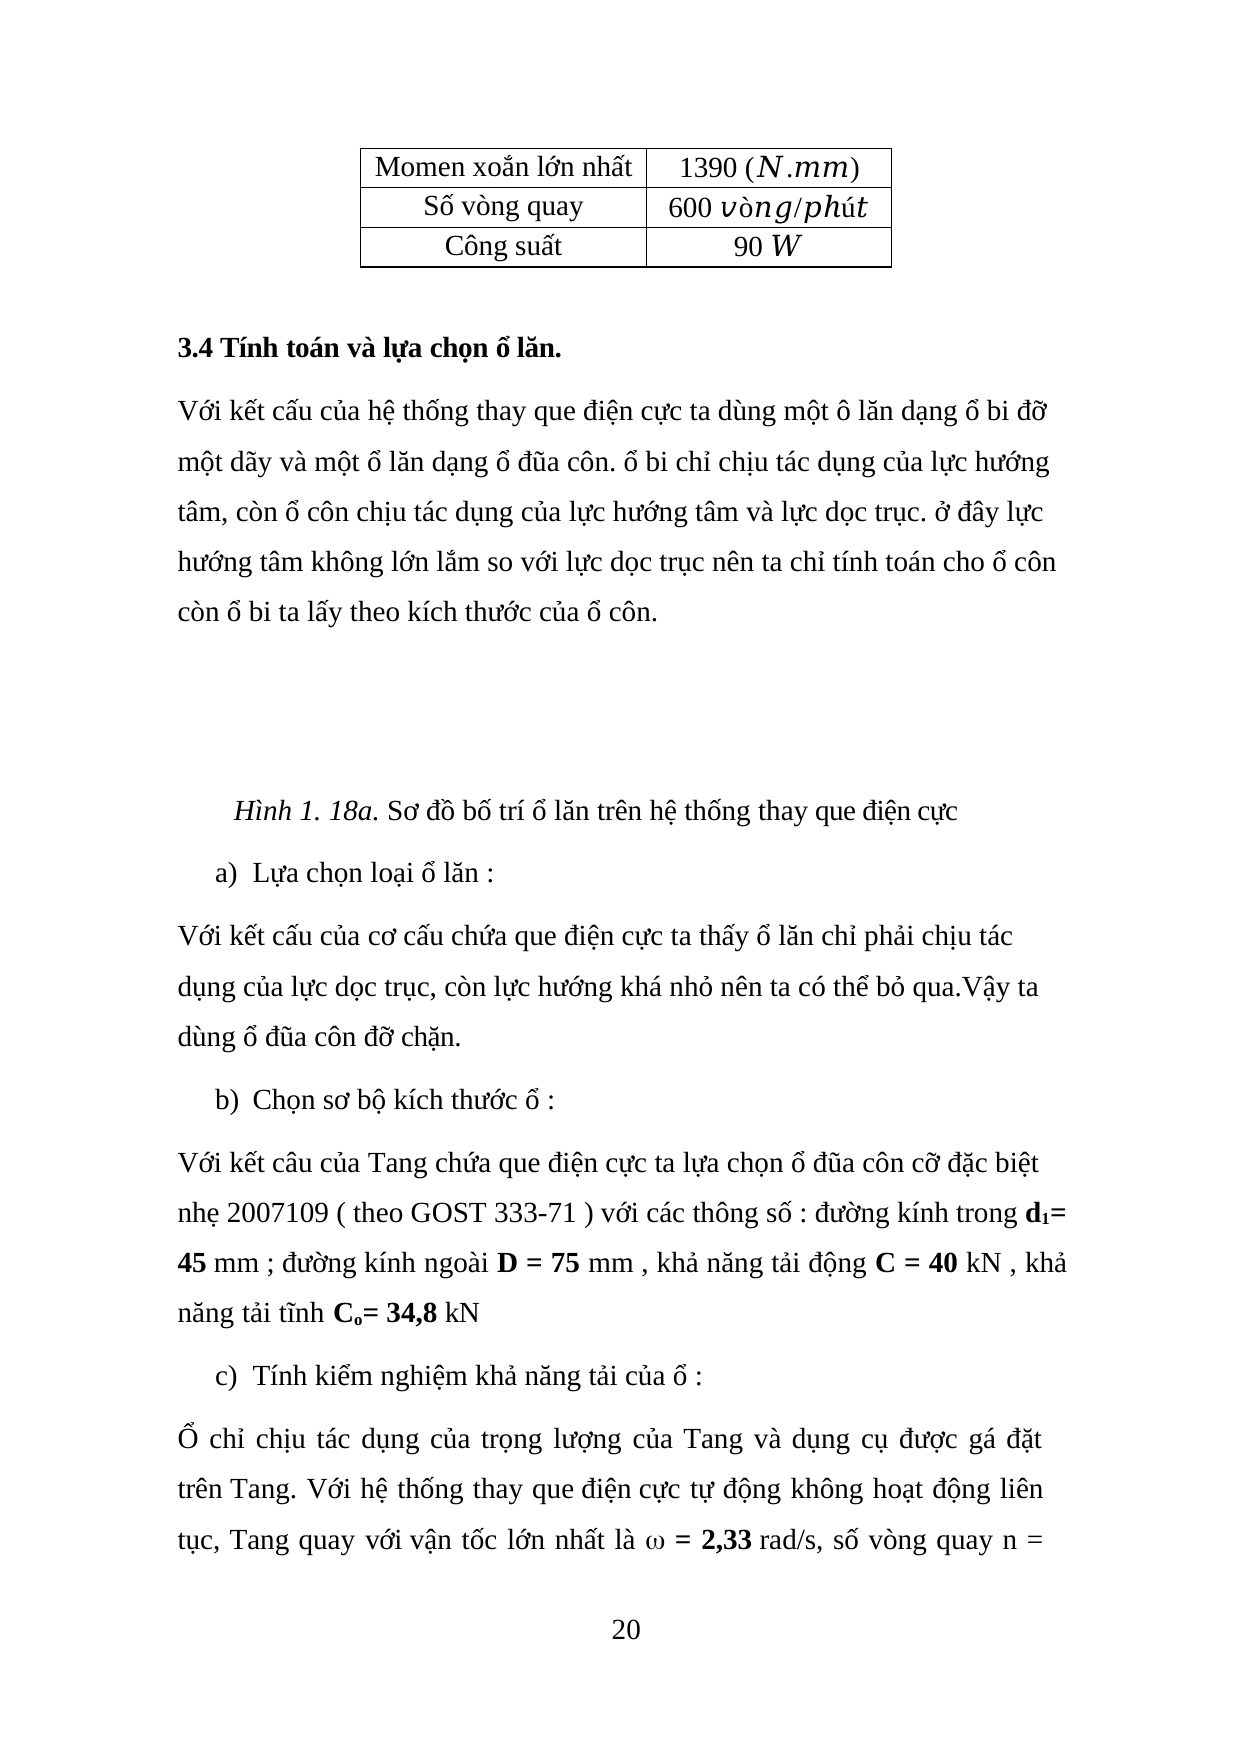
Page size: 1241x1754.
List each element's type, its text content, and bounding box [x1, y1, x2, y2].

text Với kết cấu của cơ cấu chứa que điện cực ta thấy ổ lăn chỉ phải chịu tác dụng của lực dọc trục, còn lực hướng khá nhỏ nên ta có thể bỏ qua.Vậy ta dùng ổ đũa côn đỡ chặn. [177, 918, 1075, 1053]
subtitle 3.4 Tính toán và lựa chọn ổ lăn. [177, 331, 1075, 364]
table_cell 600 𝑣ò𝑛𝑔/𝑝ℎú𝑡 [647, 188, 891, 227]
table_cell 1390 (𝑁.𝑚𝑚) [647, 149, 891, 187]
table_cell Momen xoắn lớn nhất [361, 149, 646, 187]
text Với kết cấu của hệ thống thay que điện cực ta dùng một ô lăn dạng ổ bi đỡ một dãy và một ổ lăn dạng ổ đũa côn. ổ bi chỉ chịu tác dụng của lực hướng tâm, còn ổ côn chịu tác dụng của lực hướng tâm và lực dọc trục. ở đây lực hướng tâm không lớn lắm so với lực dọc trục nên ta chỉ tính toán cho ổ côn còn ổ bi ta lấy theo kích thước của ổ côn. [177, 393, 1075, 628]
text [177, 1421, 1075, 1556]
list Lựa chọn loại ổ lăn : [215, 856, 1075, 889]
list Tính kiểm nghiệm khả năng tải của ổ : [215, 1358, 1075, 1392]
table_cell Số vòng quay [361, 188, 646, 227]
list Chọn sơ bộ kích thước ổ : [215, 1082, 1075, 1115]
text Với kết câu của Tang chứa que điện cực ta lựa chọn ổ đũa côn cỡ đặc biệt nhẹ 2007109 ( theo GOST 333-71 ) với các thông số : đường kính trong d1= 45 mm ; đường kính ngoài D = 75 mm , khả năng tải động C = 40 kN , khả năng tải tĩnh Co= 34,8 kN [177, 1145, 1075, 1329]
table_cell 90 𝑊 [647, 228, 891, 266]
text Hình 1. 18a. Sơ đồ bố trí ổ lăn trên hệ thống thay que điện cực [234, 793, 1024, 826]
table_cell Công suất [361, 228, 646, 266]
